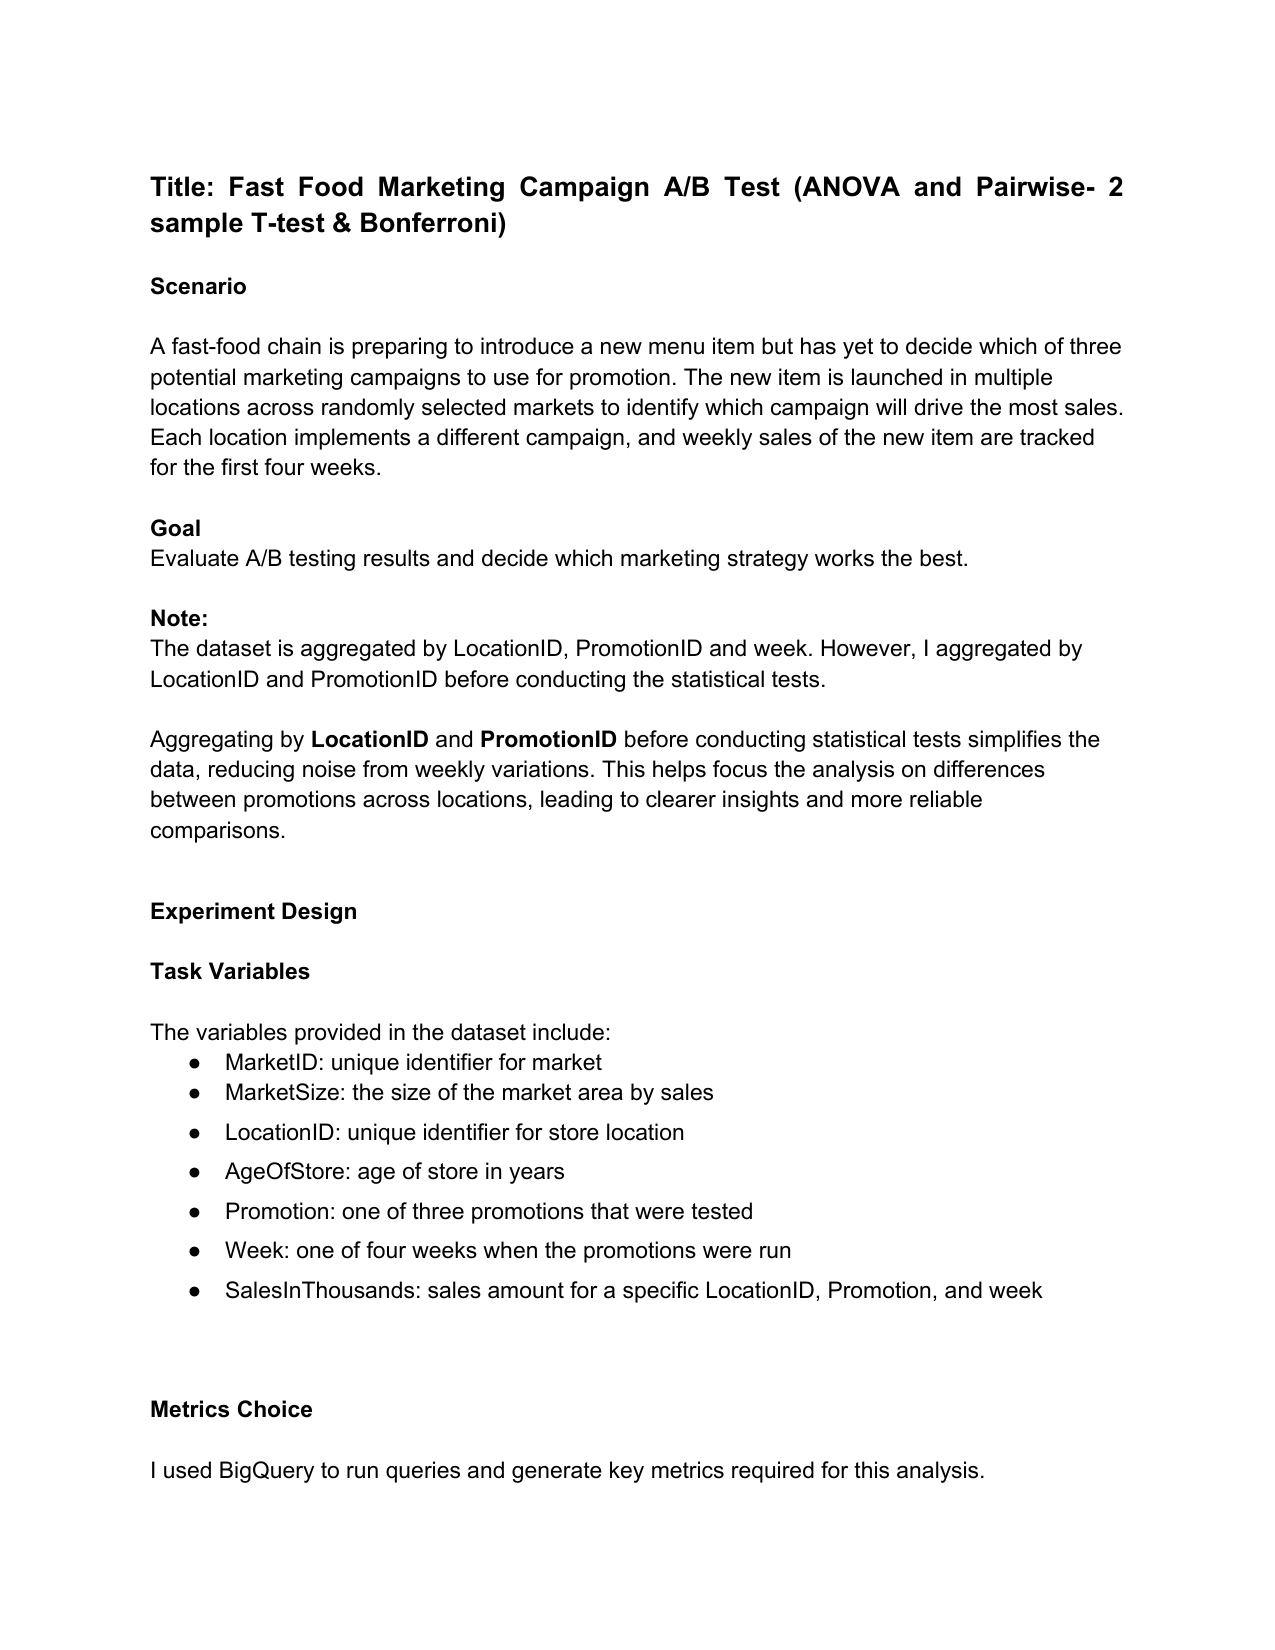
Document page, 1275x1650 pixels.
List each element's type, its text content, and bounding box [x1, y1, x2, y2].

list AgeOfStore: age of store in years [187, 1158, 1125, 1184]
text The dataset is aggregated by LocationID, PromotionID and week. However, I aggregated by LocationID and PromotionID before conducting the statistical tests. [150, 635, 1125, 692]
text Goal [150, 514, 1125, 541]
subtitle Title: Fast Food Marketing Campaign A/B Test (ANOVA and Pairwise- 2 sample T-test & Bonferroni) [150, 171, 1125, 238]
list Promotion: one of three promotions that were tested [187, 1198, 1125, 1224]
text Note: [150, 605, 1125, 632]
subtitle Task Variables [150, 958, 1125, 985]
list SalesInThousands: sales amount for a specific LocationID, Promotion, and week [187, 1277, 1125, 1303]
text Scenario [150, 273, 1125, 299]
text A fast-food chain is preparing to introduce a new menu item but has yet to decide which of three potential marketing campaigns to use for promotion. The new item is launched in multiple locations across randomly selected markets to identify which campaign will drive the most sales. Each location implements a different campaign, and weekly sales of the new item are tracked for the first four weeks. [150, 333, 1125, 481]
text The variables provided in the dataset include: [150, 1019, 1125, 1045]
text I used BigQuery to run queries and generate key metrics required for this analysis. [150, 1457, 1125, 1483]
text Aggregating by LocationID and PromotionID before conducting statistical tests simplifies the data, reducing noise from weekly variations. This helps focus the analysis on differences between promotions across locations, leading to clearer insights and more reliable comparisons. [150, 726, 1125, 843]
subtitle Experiment Design [150, 898, 1125, 924]
list MarketID: unique identifier for market [187, 1049, 1125, 1075]
text Evaluate A/B testing results and decide which marketing strategy works the best. [150, 545, 1125, 571]
subtitle Metrics Choice [150, 1396, 1125, 1423]
list MarketSize: the size of the market area by sales [187, 1079, 1125, 1106]
list LocationID: unique identifier for store location [187, 1119, 1125, 1145]
list Week: one of four weeks when the promotions were run [187, 1237, 1125, 1263]
